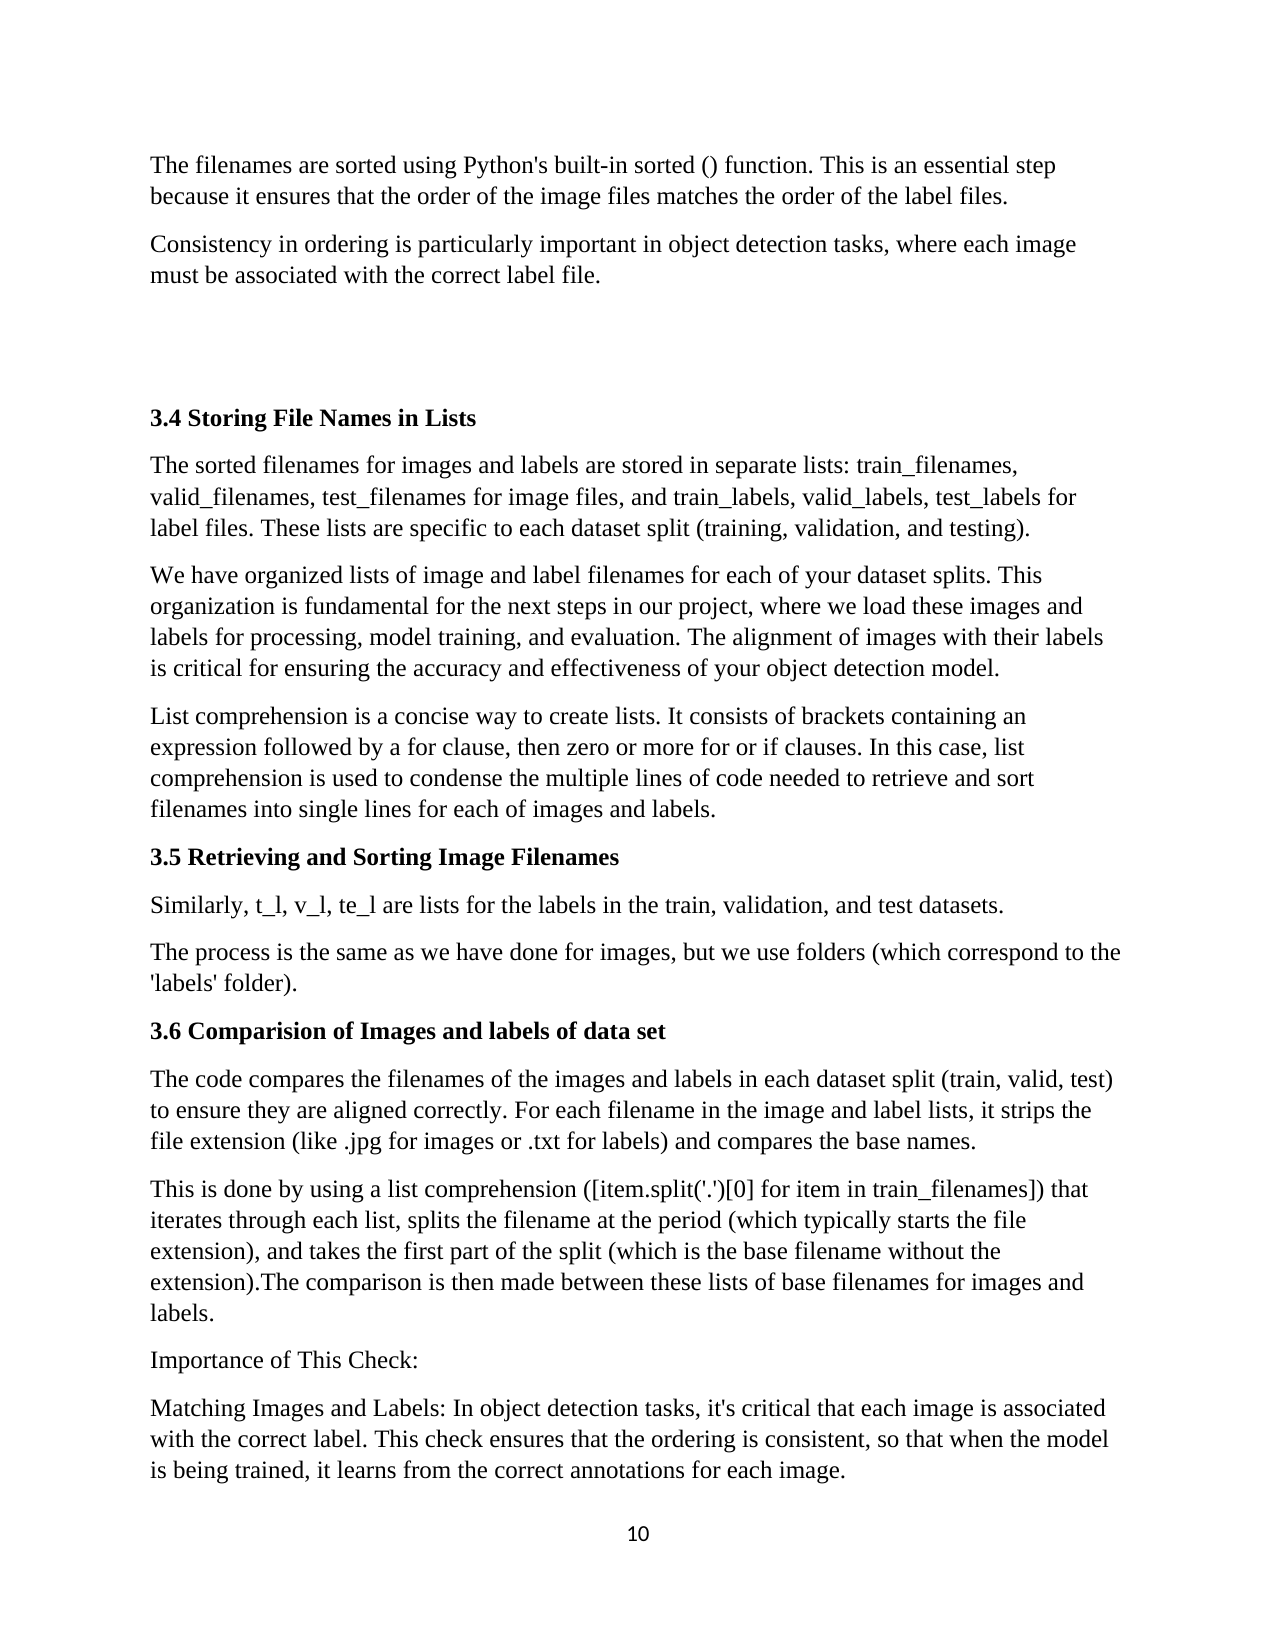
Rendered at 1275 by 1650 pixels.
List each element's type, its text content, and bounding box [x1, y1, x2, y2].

text 3.6 Comparision of Images and labels of data set [150, 1016, 1125, 1045]
text The sorted filenames for images and labels are stored in separate lists: train_filenames, valid_filenames, test_filenames for image files, and train_labels, valid_labels, test_labels for label files. These lists are specific to each dataset split (training, validation, and testing). [150, 451, 1125, 541]
text 3.4 Storing File Names in Lists [150, 403, 1125, 432]
text Similarly, t_l, v_l, te_l are lists for the labels in the train, validation, and test datasets. [150, 890, 1125, 918]
text List comprehension is a concise way to create lists. It consists of brackets containing an expression followed by a for clause, then zero or more for or if clauses. In this case, list comprehension is used to condense the multiple lines of code needed to retrieve and sort filenames into single lines for each of images and labels. [150, 701, 1125, 823]
text The code compares the filenames of the images and labels in each dataset split (train, valid, test) to ensure they are aligned correctly. For each filename in the image and label lists, it strips the file extension (like .jpg for images or .txt for labels) and compares the base names. [150, 1064, 1125, 1155]
text 3.5 Retrieving and Sorting Image Filenames [150, 842, 1125, 871]
text Importance of This Check: [150, 1346, 1125, 1374]
text The filenames are sorted using Python's built-in sorted () function. This is an essential step because it ensures that the order of the image files matches the order of the label files. [150, 150, 1125, 210]
text The process is the same as we have done for images, but we use folders (which correspond to the 'labels' folder). [150, 937, 1125, 997]
text This is done by using a list comprehension ([item.split('.')[0] for item in train_filenames]) that iterates through each list, splits the filename at the period (which typically starts the file extension), and takes the first part of the split (which is the base filename without the extension).The comparison is then made between these lists of base filenames for images and labels. [150, 1174, 1125, 1327]
text Consistency in ordering is particularly important in object detection tasks, where each image must be associated with the correct label file. [150, 229, 1125, 288]
text Matching Images and Labels: In object detection tasks, it's critical that each image is associated with the correct label. This check ensures that the ordering is consistent, so that when the model is being trained, it learns from the correct annotations for each image. [150, 1393, 1125, 1484]
text We have organized lists of image and label filenames for each of your dataset splits. This organization is fundamental for the next steps in our project, where we load these images and labels for processing, model training, and evaluation. The alignment of images with their labels is critical for ensuring the accuracy and effectiveness of your object detection model. [150, 560, 1125, 682]
